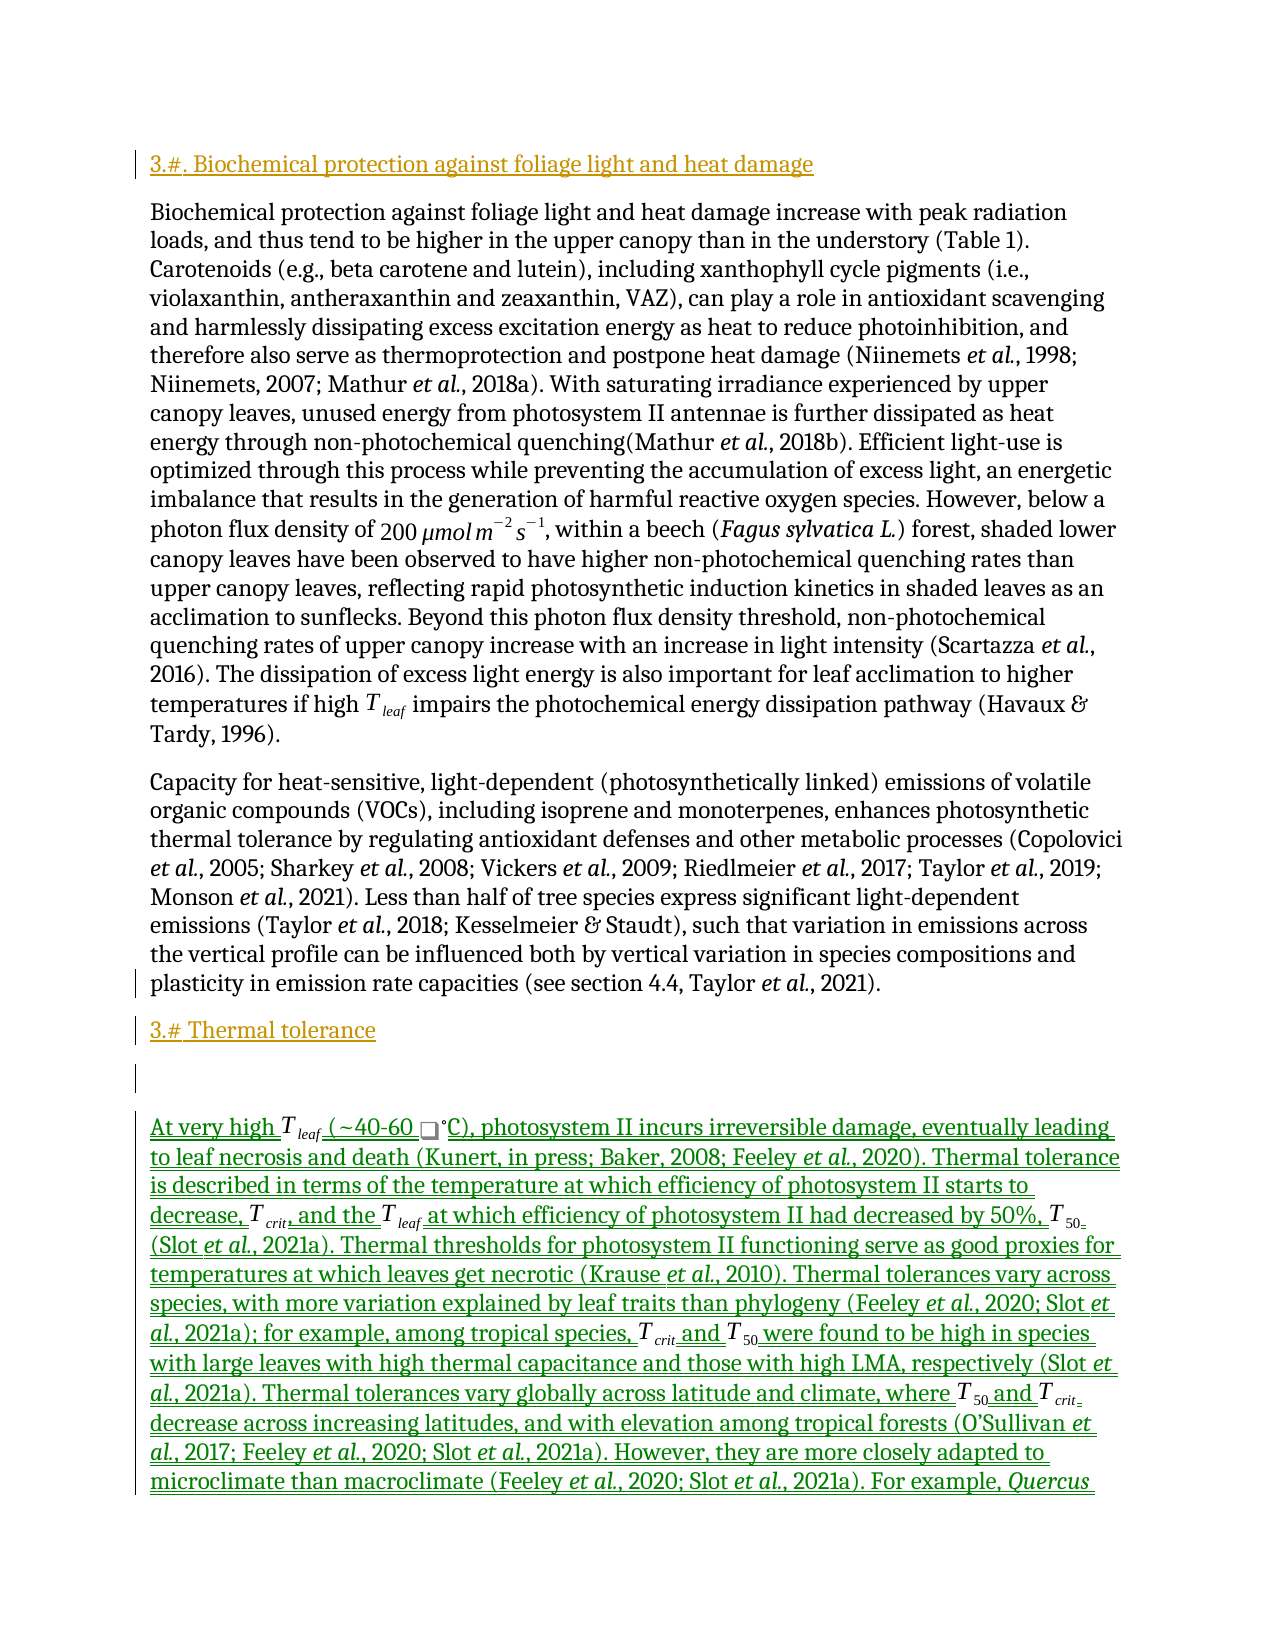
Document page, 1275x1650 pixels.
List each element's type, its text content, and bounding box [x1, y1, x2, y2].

text Biochemical protection against foliage light and heat damage increase with peak radiation loads, and thus tend to be higher in the upper canopy than in the understory (Table 1). Carotenoids (e.g., beta carotene and lutein), including xanthophyll cycle pigments (i.e., violaxanthin, antheraxanthin and zeaxanthin, VAZ), can play a role in antioxidant scavenging and harmlessly dissipating excess excitation energy as heat to reduce photoinhibition, and therefore also serve as thermoprotection and postpone heat damage (Niinemets et al., 1998; Niinemets, 2007; Mathur et al., 2018a). With saturating irradiance experienced by upper canopy leaves, unused energy from photosystem II antennae is further dissipated as heat energy through non-photochemical quenching(Mathur et al., 2018b). Efficient light-use is optimized through this process while preventing the accumulation of excess light, an energetic imbalance that results in the generation of harmful reactive oxygen species. However, below a photon flux density of , within a beech (Fagus sylvatica L.) forest, shaded lower canopy leaves have been observed to have higher non-photochemical quenching rates than upper canopy leaves, reflecting rapid photosynthetic induction kinetics in shaded leaves as an acclimation to sunflecks. Beyond this photon flux density threshold, non-photochemical quenching rates of upper canopy increase with an increase in light intensity (Scartazza et al., 2016). The dissipation of excess light energy is also important for leaf acclimation to higher temperatures if high impairs the photochemical energy dissipation pathway (Havaux & Tardy, 1996). [150, 197, 1125, 749]
text Capacity for heat-sensitive, light-dependent (photosynthetically linked) emissions of volatile organic compounds (VOCs), including isoprene and monoterpenes, enhances photosynthetic thermal tolerance by regulating antioxidant defenses and other metabolic processes (Copolovici et al., 2005; Sharkey et al., 2008; Vickers et al., 2009; Riedlmeier et al., 2017; Taylor et al., 2019; Monson et al., 2021). Less than half of tree species express significant light-dependent emissions (Taylor et al., 2018; Kesselmeier & Staudt), such that variation in emissions across the vertical profile can be influenced both by vertical variation in species compositions and plasticity in emission rate capacities (see section 4.4, Taylor et al., 2021). [150, 767, 1125, 997]
